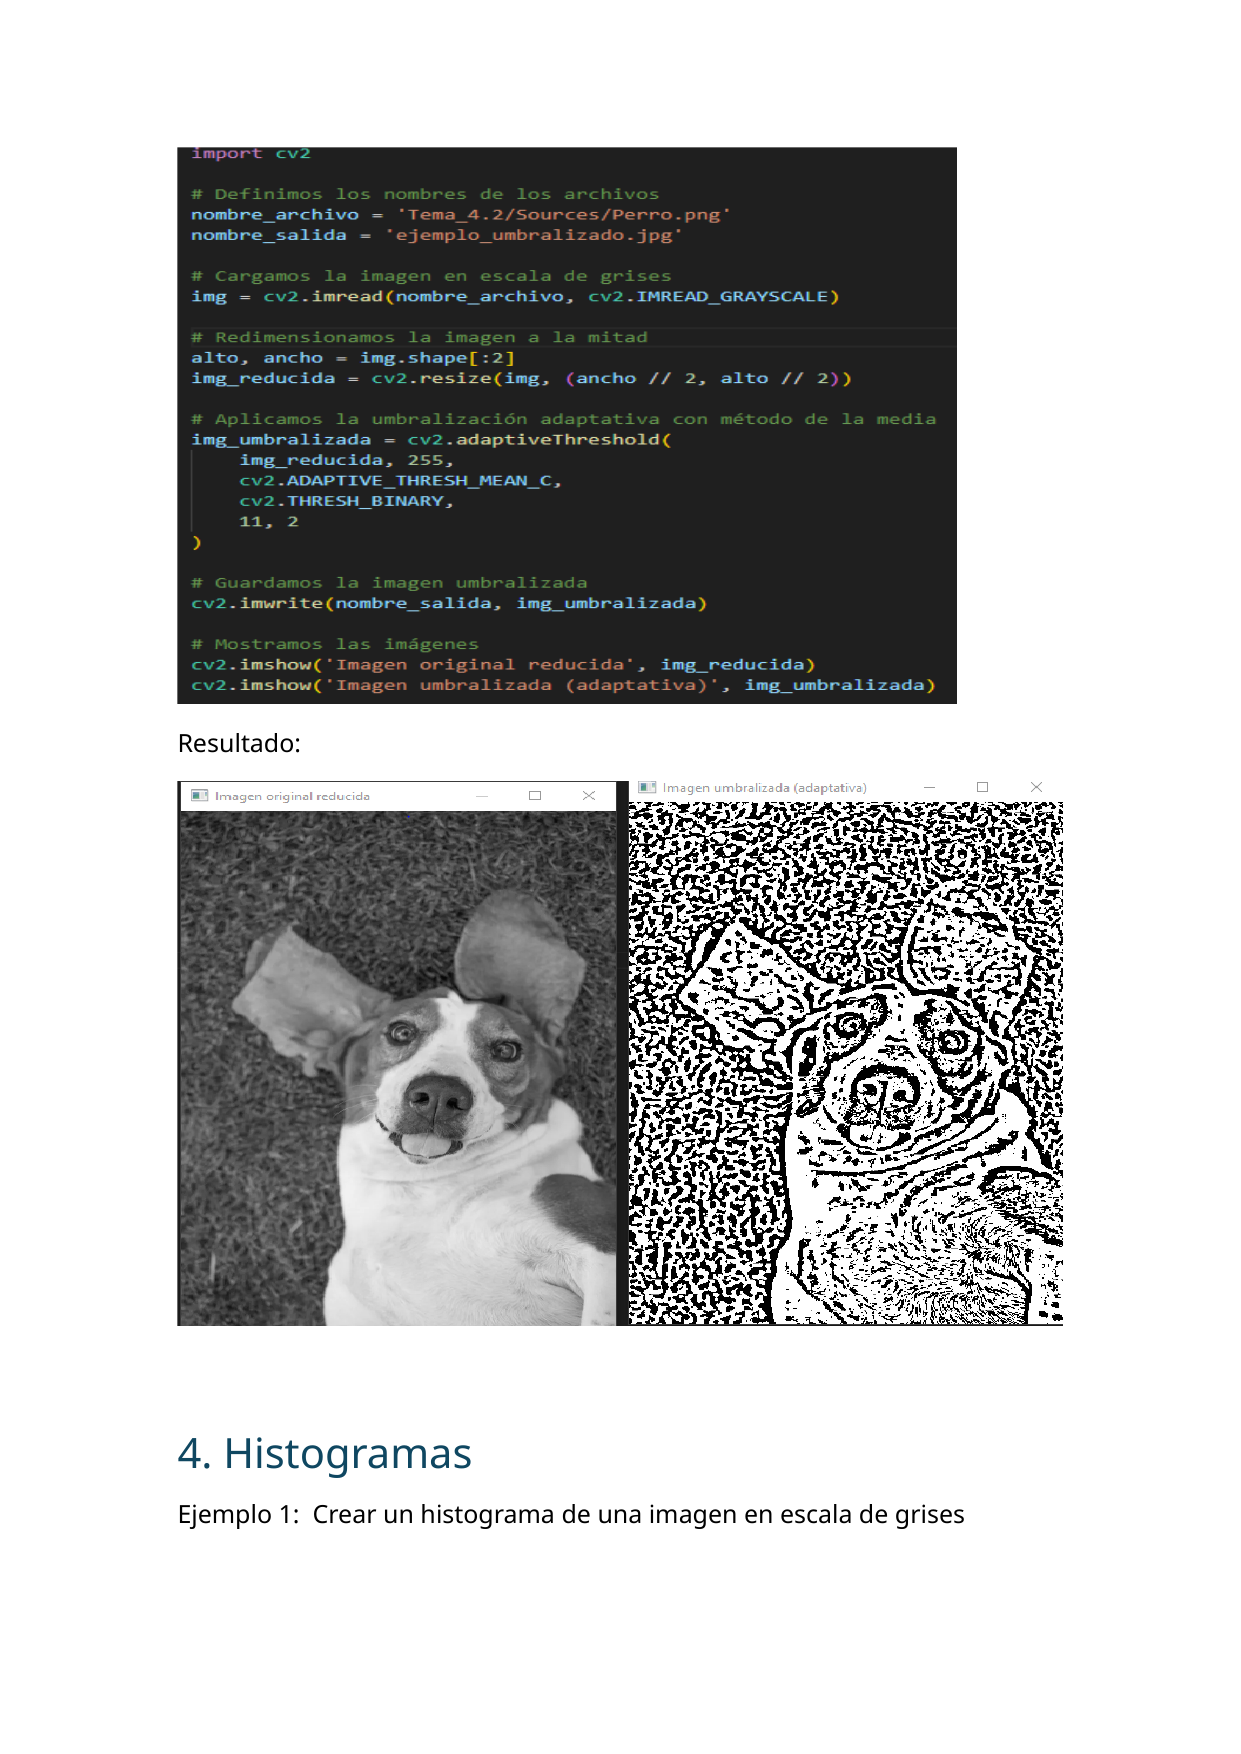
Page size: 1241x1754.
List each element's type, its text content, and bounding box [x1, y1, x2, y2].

subtitle 4. Histogramas [177, 1424, 1063, 1480]
text Ejemplo 1: Crear un histograma de una imagen en escala de grises [177, 1497, 1063, 1531]
picture [177, 147, 957, 704]
picture [177, 781, 1063, 1326]
text Resultado: [177, 726, 1063, 760]
